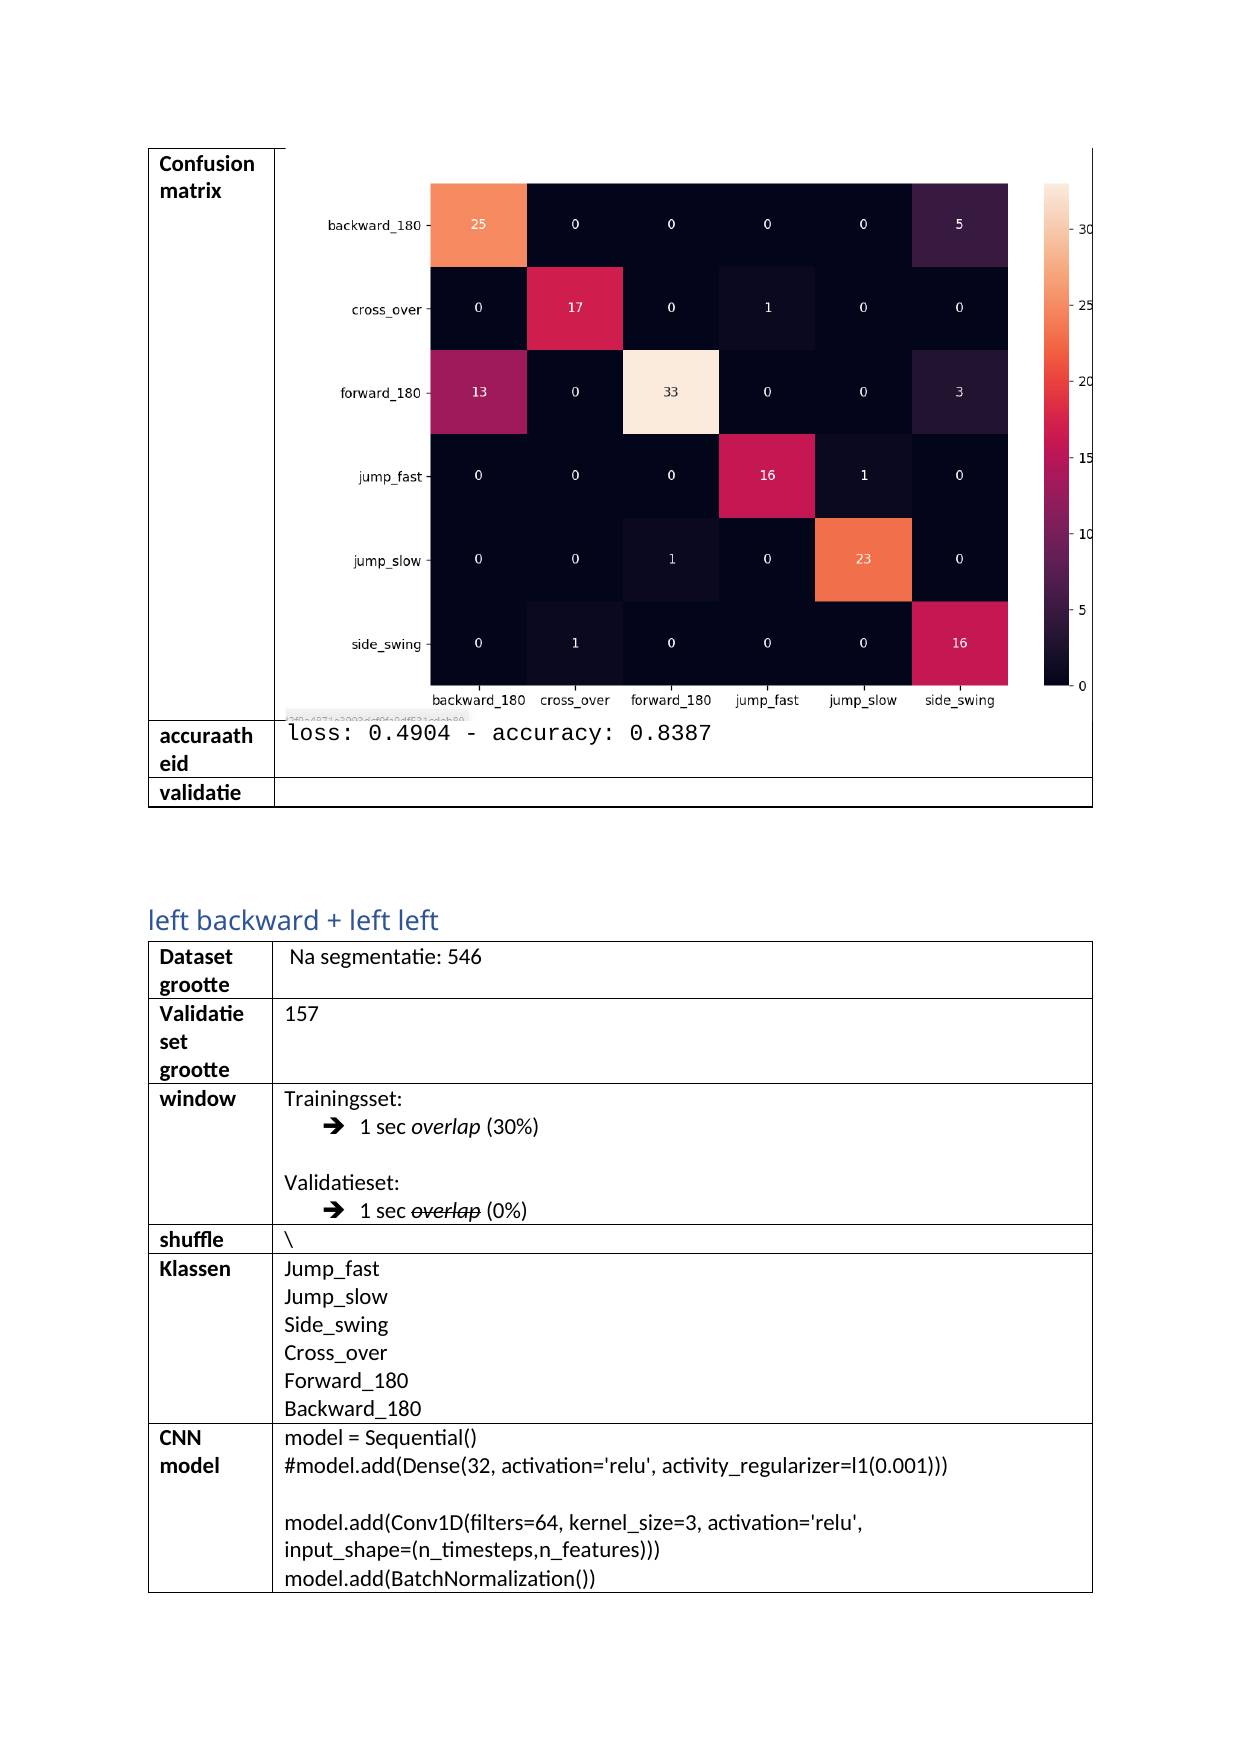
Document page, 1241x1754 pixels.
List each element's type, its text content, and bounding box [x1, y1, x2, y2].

table_cell Trainingsset: 1 sec overlap (30%) Validatieset: 1 sec overlap (0%) [273, 1084, 1092, 1224]
table_cell 157 [273, 999, 1092, 1083]
picture [285, 148, 1093, 721]
table_header Dataset grootte [149, 942, 272, 998]
table_cell window [149, 1084, 272, 1224]
table_cell Validatie set grootte [149, 999, 272, 1083]
table_cell [275, 149, 285, 720]
table_cell CNN model [149, 1424, 272, 1592]
table_cell Klassen [149, 1254, 272, 1422]
table_cell accuraatheid [149, 721, 274, 777]
table_header Na segmentatie: 546 [273, 942, 1092, 998]
table_cell loss: 0.4904 - accuracy: 0.8387 [275, 721, 1092, 777]
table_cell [273, 1424, 1092, 1592]
table_cell \ [273, 1225, 1092, 1253]
table_cell validatie [149, 778, 274, 806]
subtitle left backward + left left [148, 901, 1093, 938]
table_cell Jump_fast Jump_slow Side_swing Cross_over Forward_180 Backward_180 [273, 1254, 1092, 1422]
table_cell Confusion matrix [149, 149, 274, 720]
table_cell shuffle [149, 1225, 272, 1253]
table_cell [275, 778, 1092, 806]
